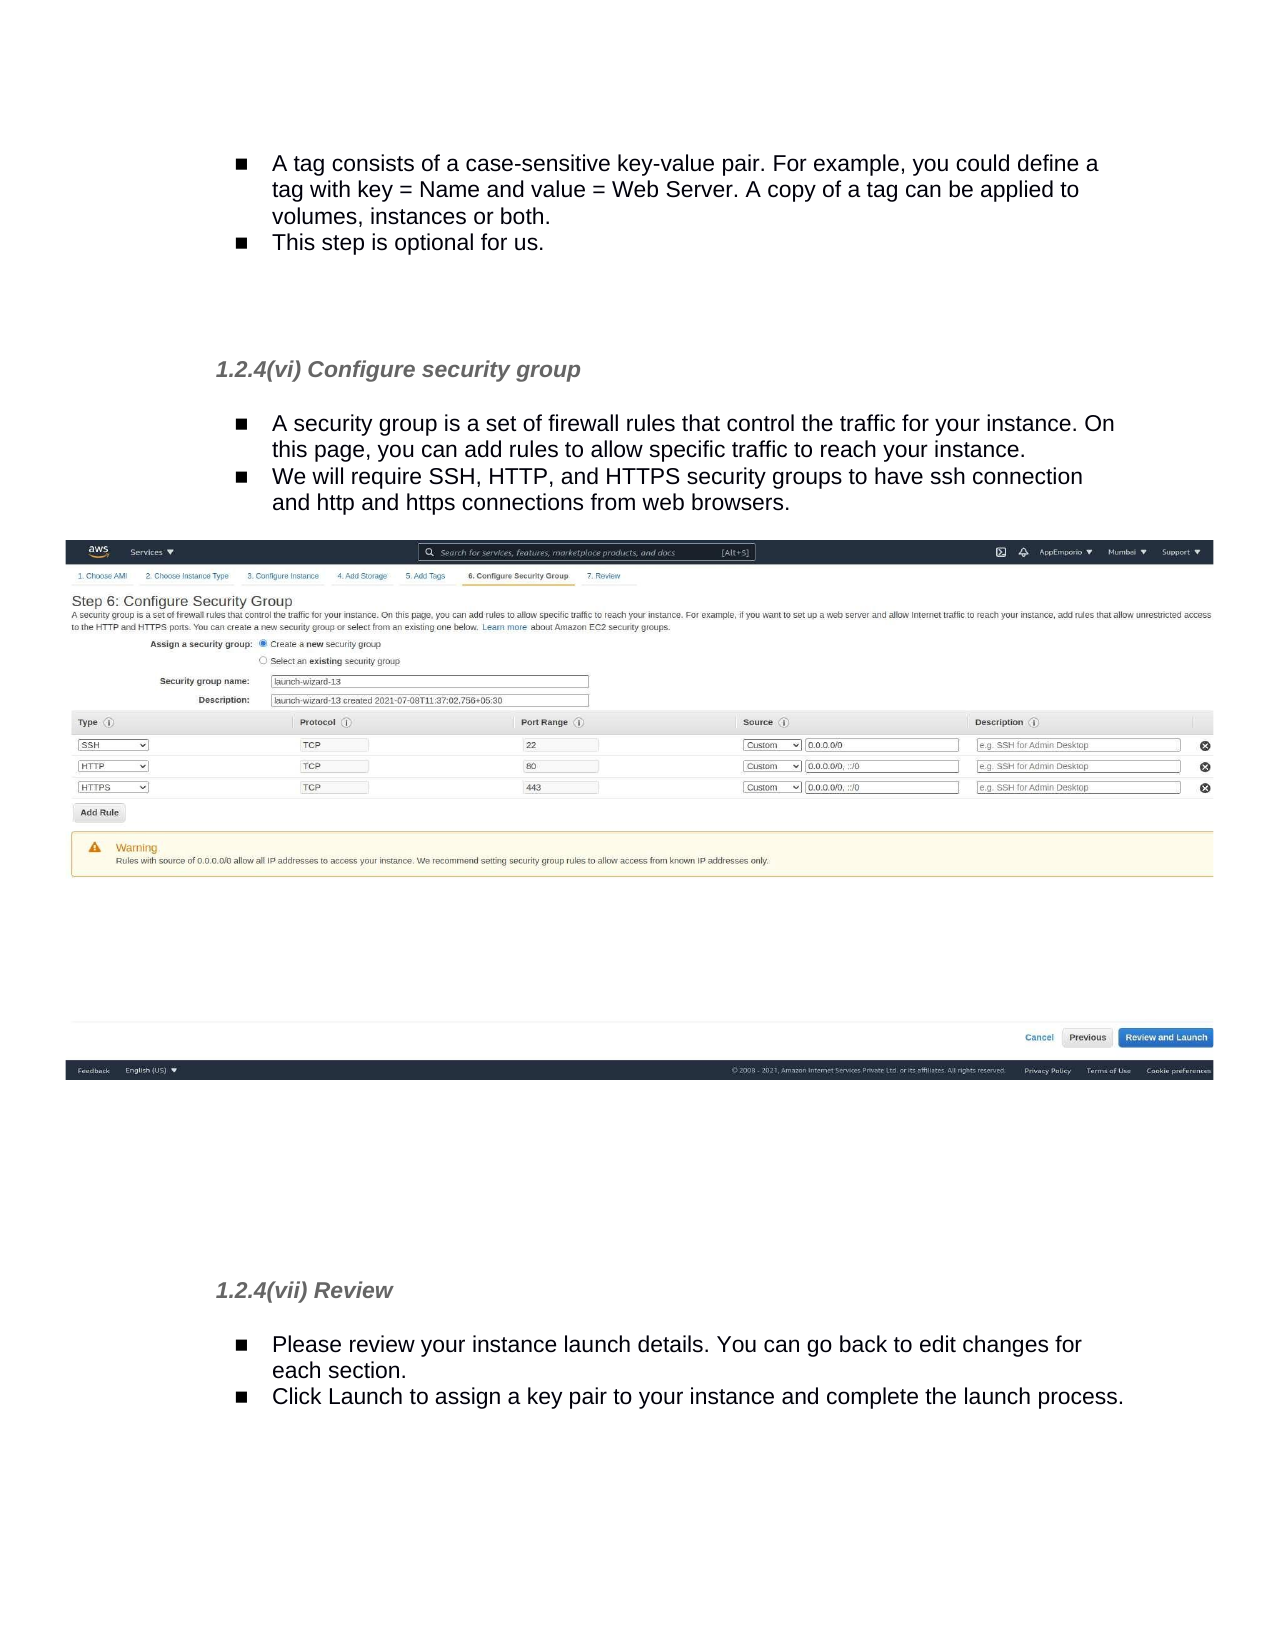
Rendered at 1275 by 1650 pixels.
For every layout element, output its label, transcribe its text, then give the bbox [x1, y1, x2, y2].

list Click Launch to assign a key pair to your instance and complete the launch process. [234, 1383, 1125, 1409]
subtitle 1.2.4(vi) Configure security group [216, 356, 1125, 382]
picture [65, 540, 1214, 1080]
list Please review your instance launch details. You can go back to edit changes for each section. [234, 1331, 1125, 1383]
list A tag consists of a case-sensitive key-value pair. For example, you could define a tag with key = Name and value = Web Server. A copy of a tag can be applied to volumes, instances or both. [234, 150, 1125, 229]
list This step is optional for us. [234, 229, 1125, 255]
list A security group is a set of firewall rules that control the traffic for your instance. On this page, you can add rules to allow specific traffic to reach your instance. [234, 410, 1125, 463]
list We will require SSH, HTTP, and HTTPS security groups to have ssh connection and http and https connections from web browsers. [234, 463, 1125, 515]
subtitle 1.2.4(vii) Review [216, 1277, 1125, 1303]
